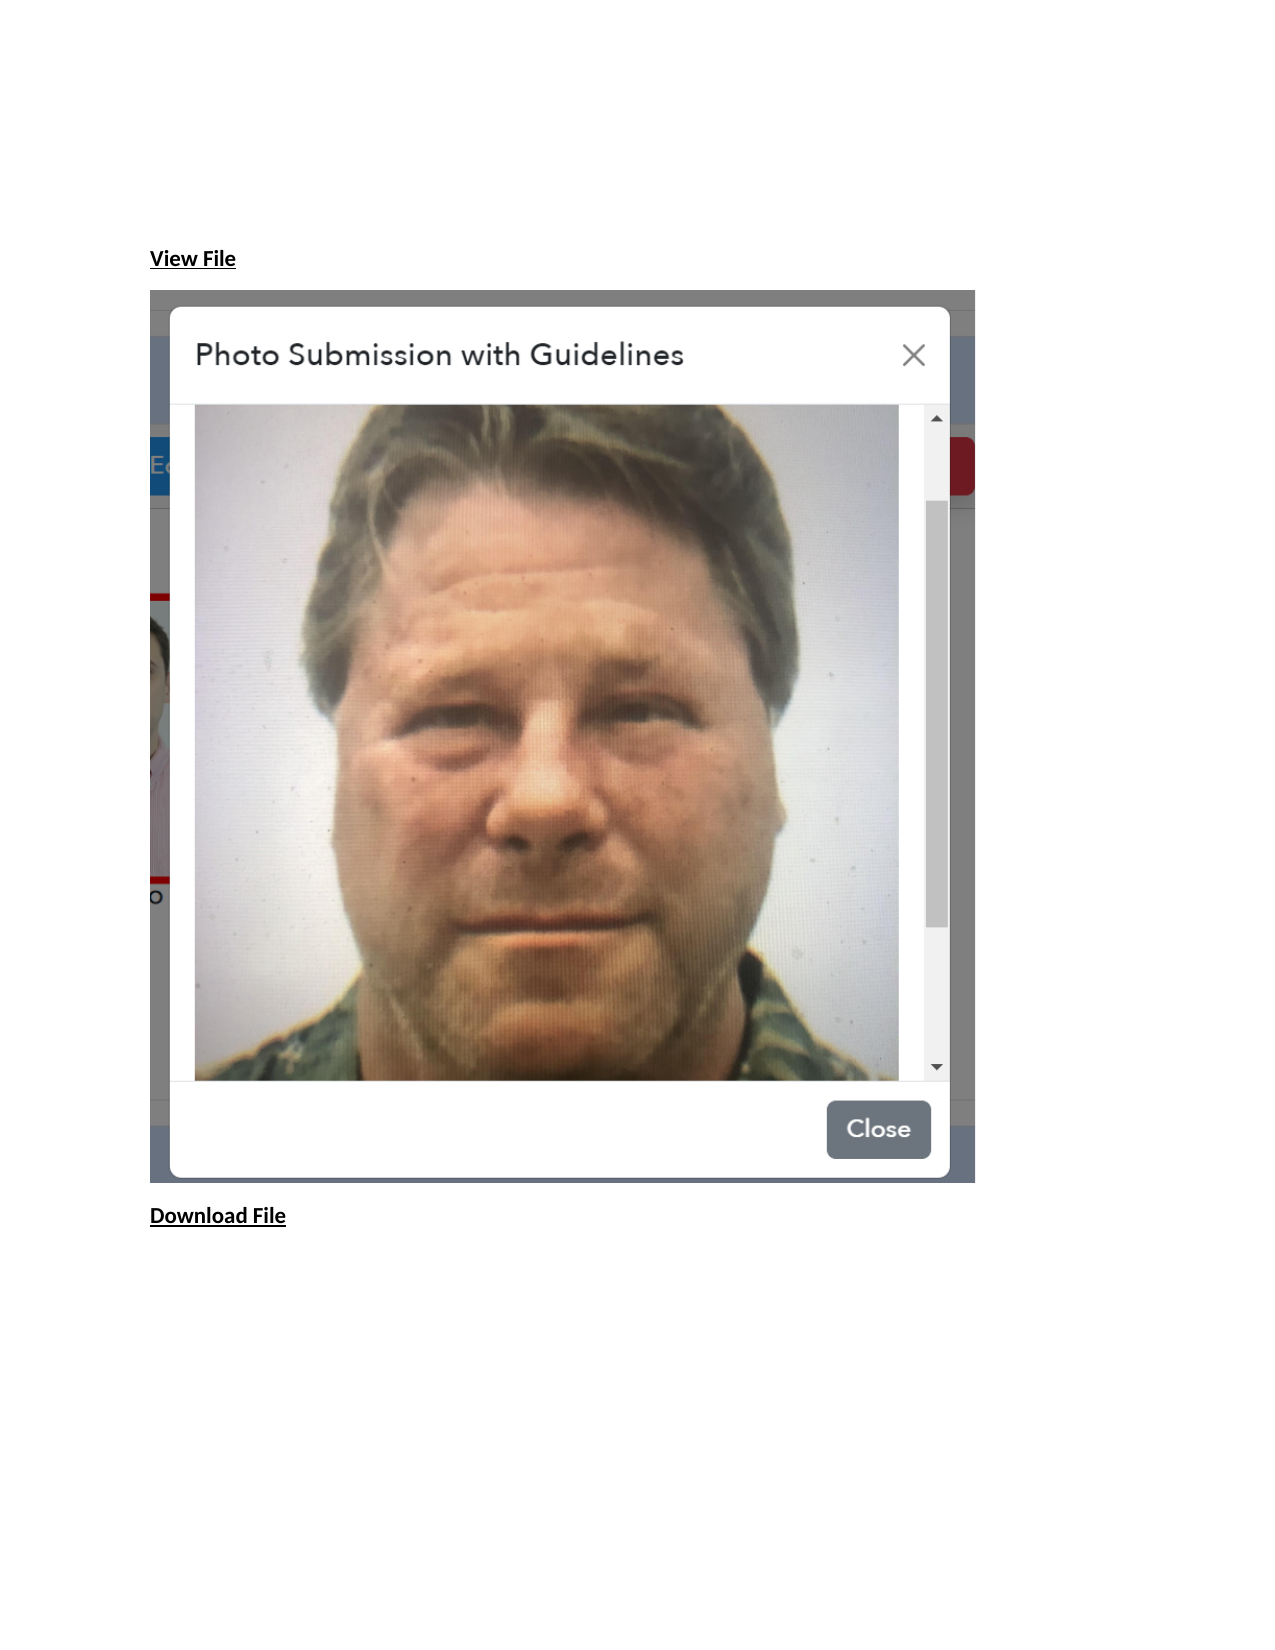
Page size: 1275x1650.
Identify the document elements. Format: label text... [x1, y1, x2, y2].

text View File [150, 244, 1125, 272]
picture [150, 290, 976, 1183]
text Download File [150, 1201, 1125, 1229]
